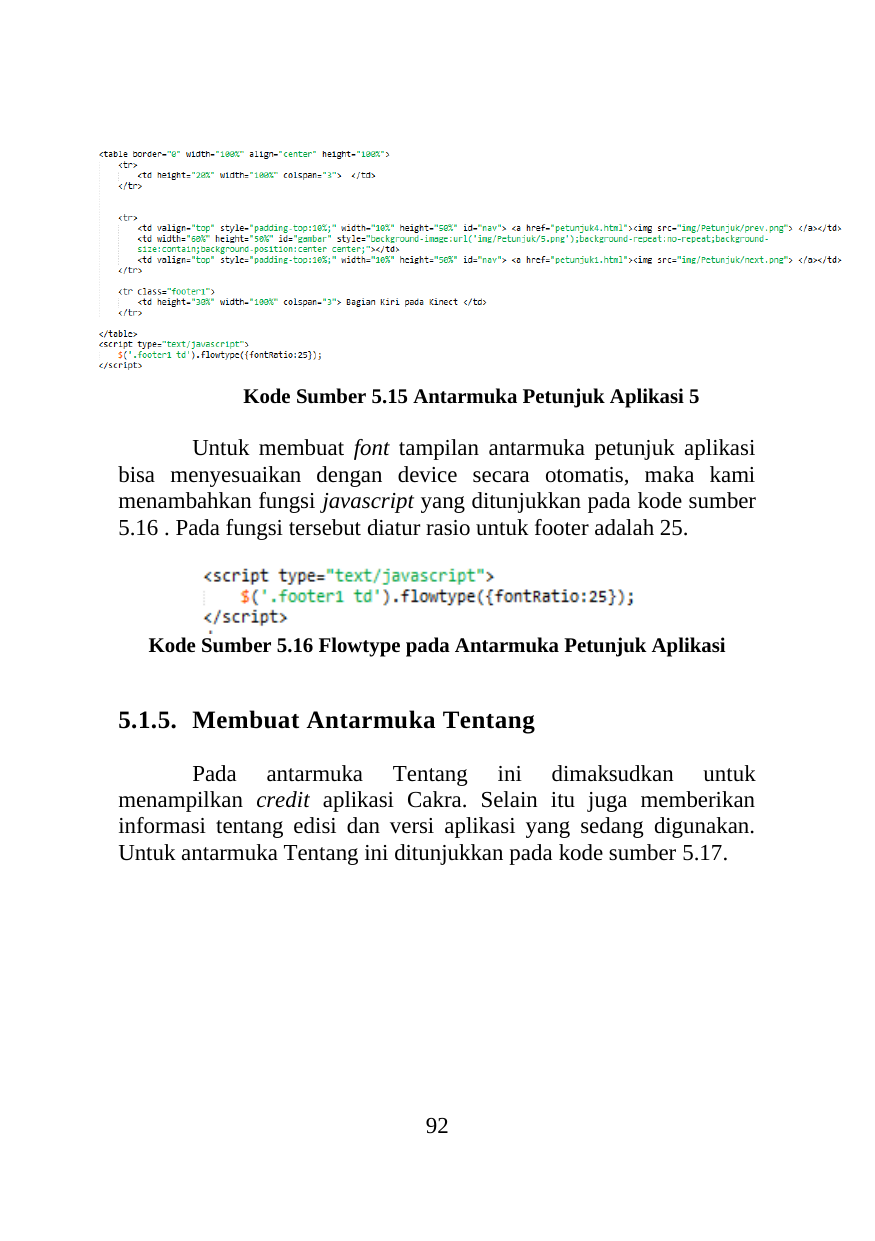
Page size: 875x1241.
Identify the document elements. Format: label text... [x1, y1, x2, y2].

text Kode Sumber 5.16 Flowtype pada Antarmuka Petunjuk Aplikasi [118, 633, 756, 657]
picture [192, 566, 642, 634]
picture [95, 148, 847, 372]
subtitle Membuat Antarmuka Tentang [118, 705, 756, 733]
text Pada antarmuka Tentang ini dimaksudkan untuk menampilkan credit aplikasi Cakra. Selain itu juga memberikan informasi tentang edisi dan versi aplikasi yang sedang digunakan. Untuk antarmuka Tentang ini ditunjukkan pada kode sumber 5.17. [118, 760, 756, 865]
text Untuk membuat font tampilan antarmuka petunjuk aplikasi bisa menyesuaikan dengan device secara otomatis, maka kami menambahkan fungsi javascript yang ditunjukkan pada kode sumber 5.16 . Pada fungsi tersebut diatur rasio untuk footer adalah 25. [118, 434, 756, 540]
